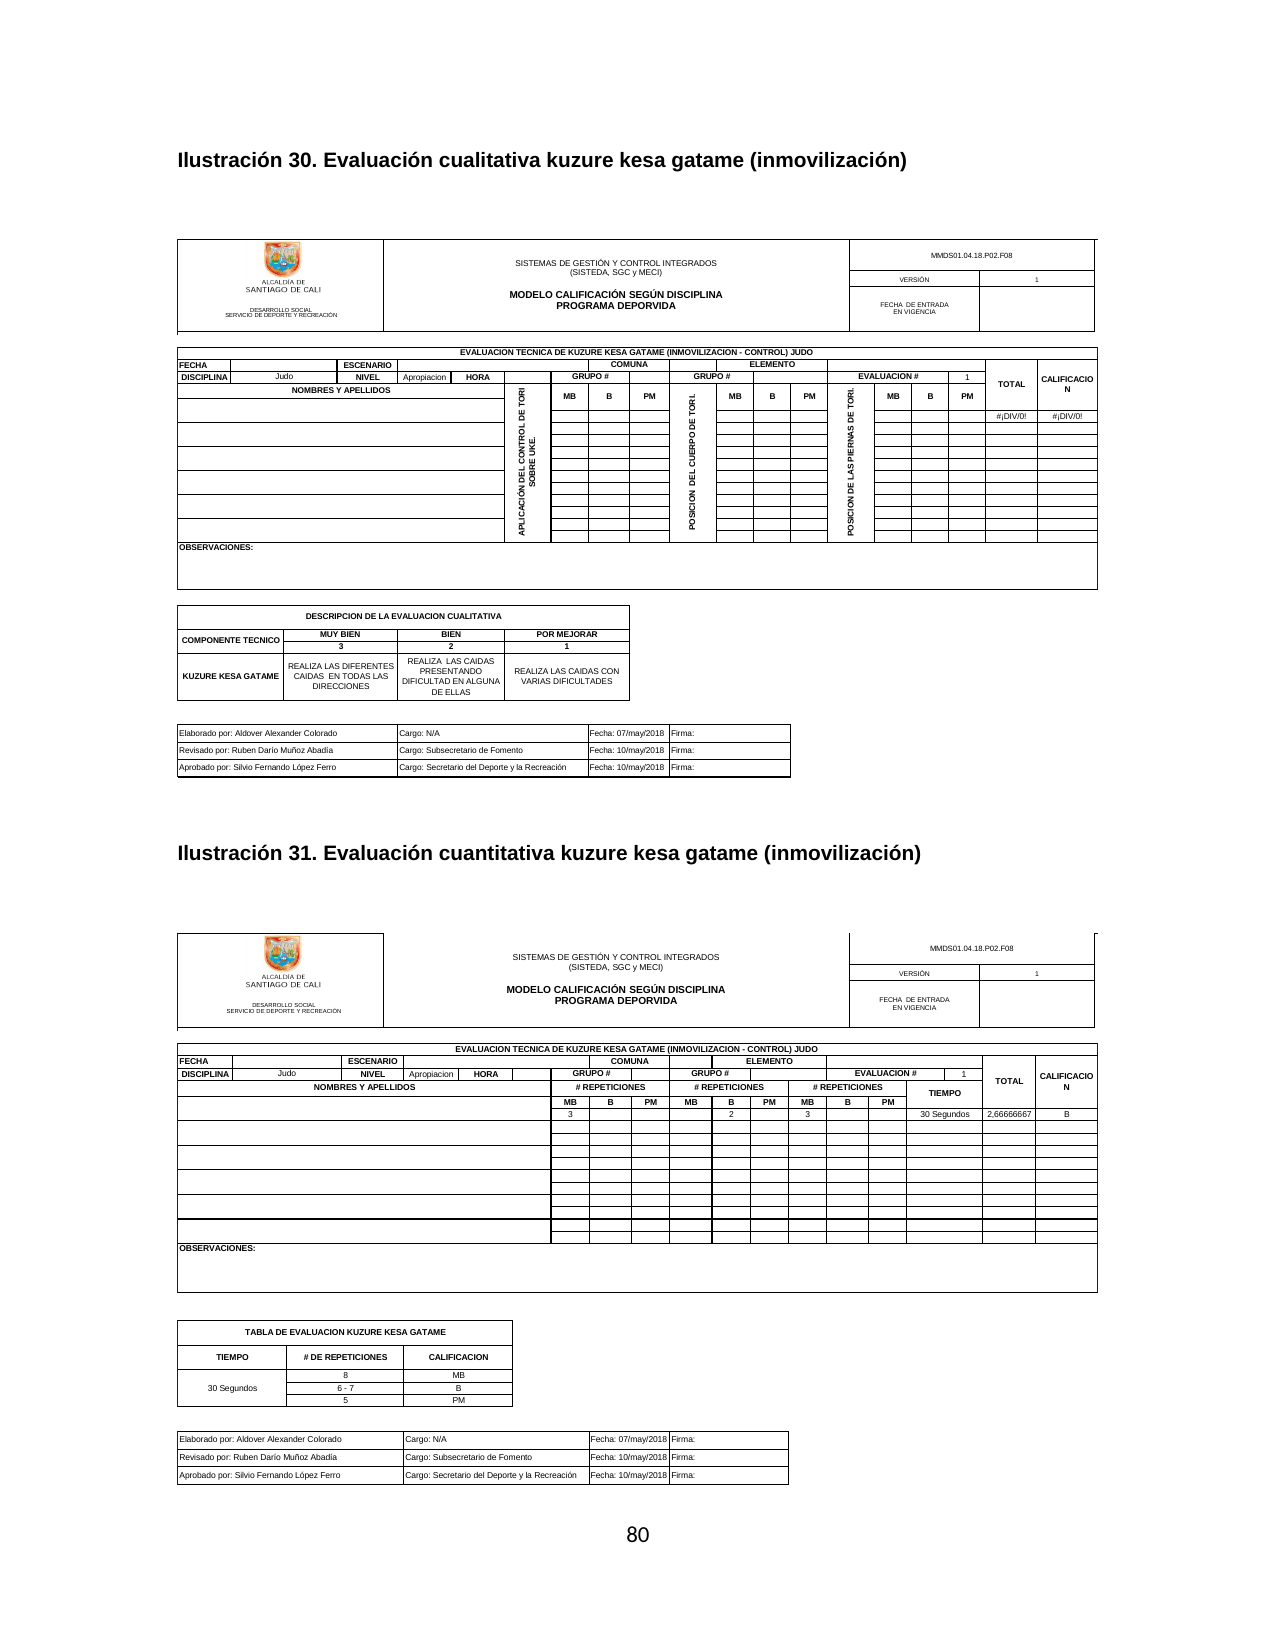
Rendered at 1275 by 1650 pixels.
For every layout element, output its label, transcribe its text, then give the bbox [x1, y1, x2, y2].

text Ilustración 30. Evaluación cualitativa kuzure kesa gatame (inmovilización) [177, 148, 1098, 172]
text Ilustración 31. Evaluación cuantitativa kuzure kesa gatame (inmovilización) [177, 841, 1098, 865]
